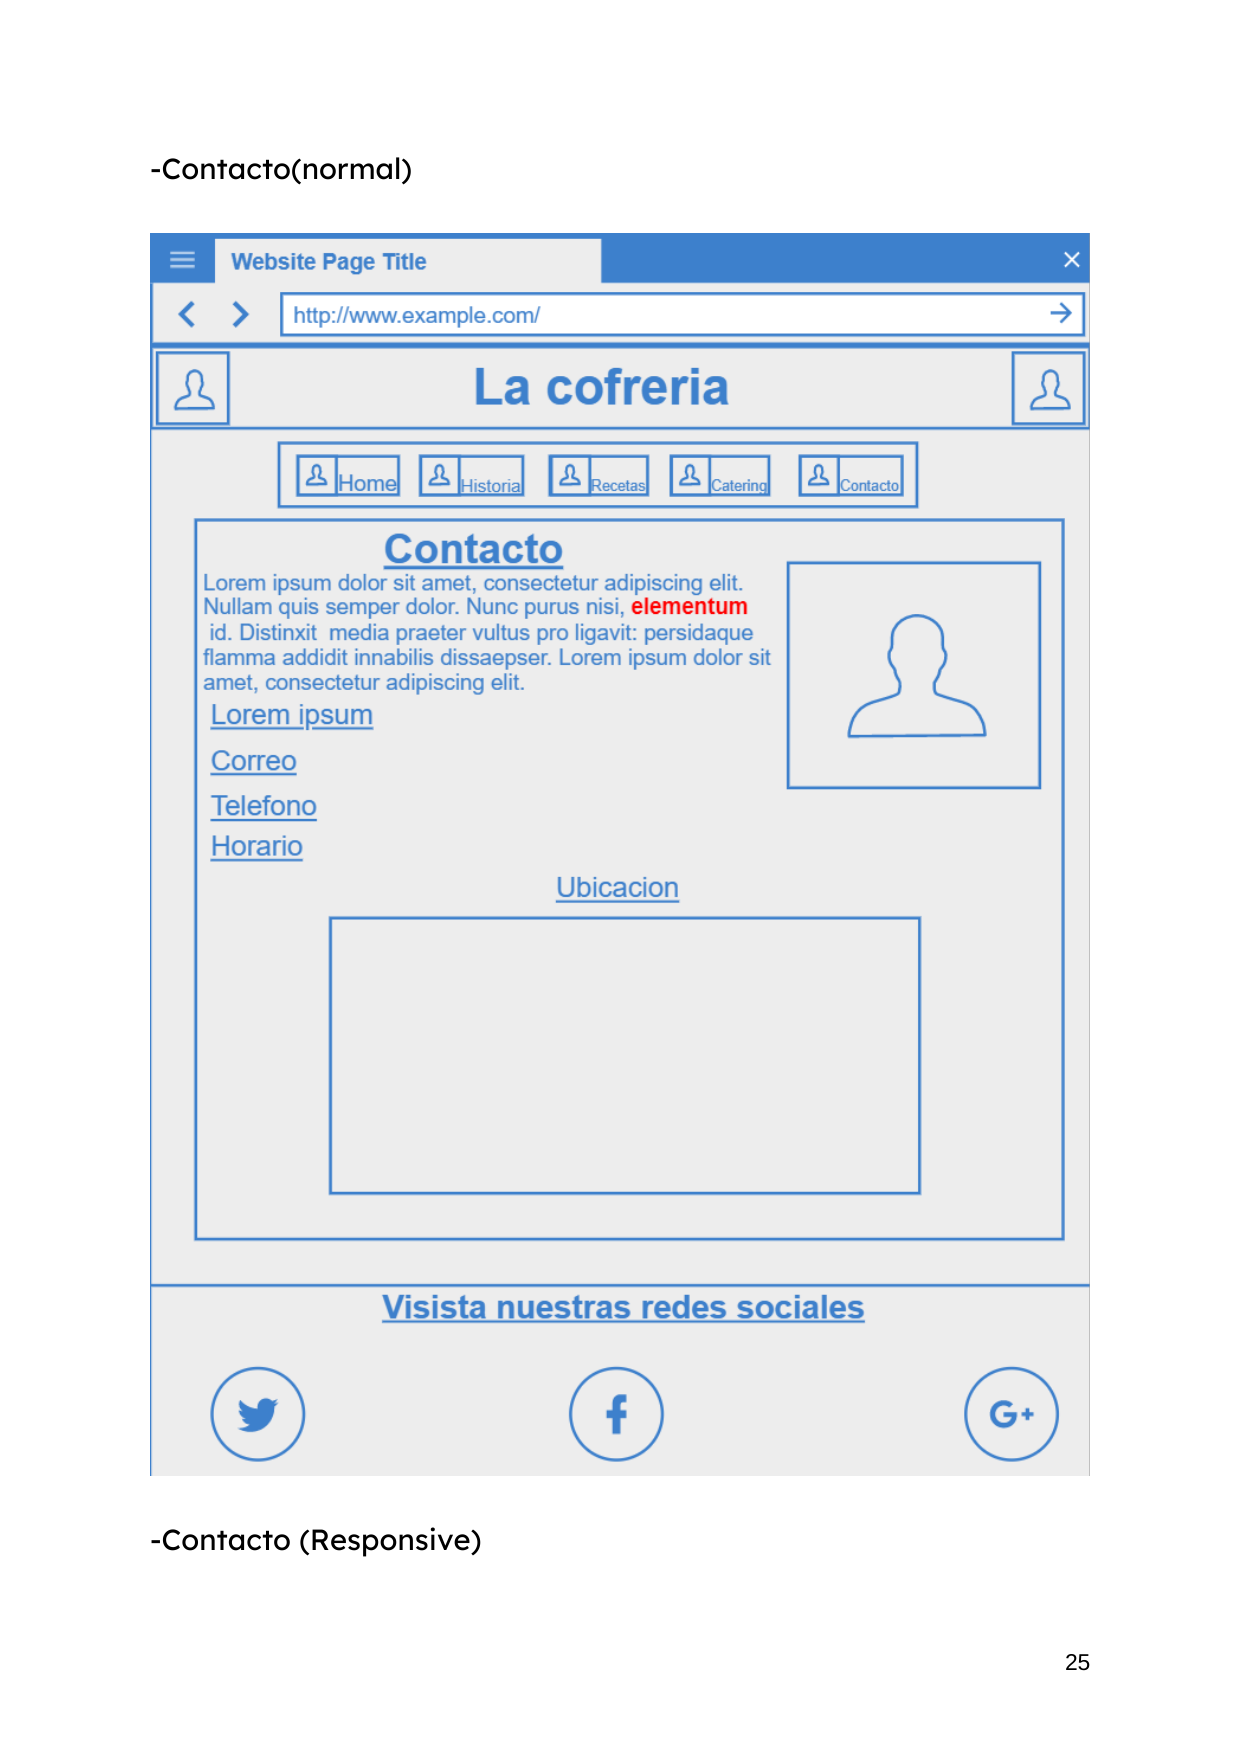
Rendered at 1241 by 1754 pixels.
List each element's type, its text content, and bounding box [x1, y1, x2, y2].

picture [150, 233, 1091, 1476]
text -Contacto(normal) [150, 150, 1090, 186]
text -Contacto (Responsive) [150, 1521, 1090, 1558]
